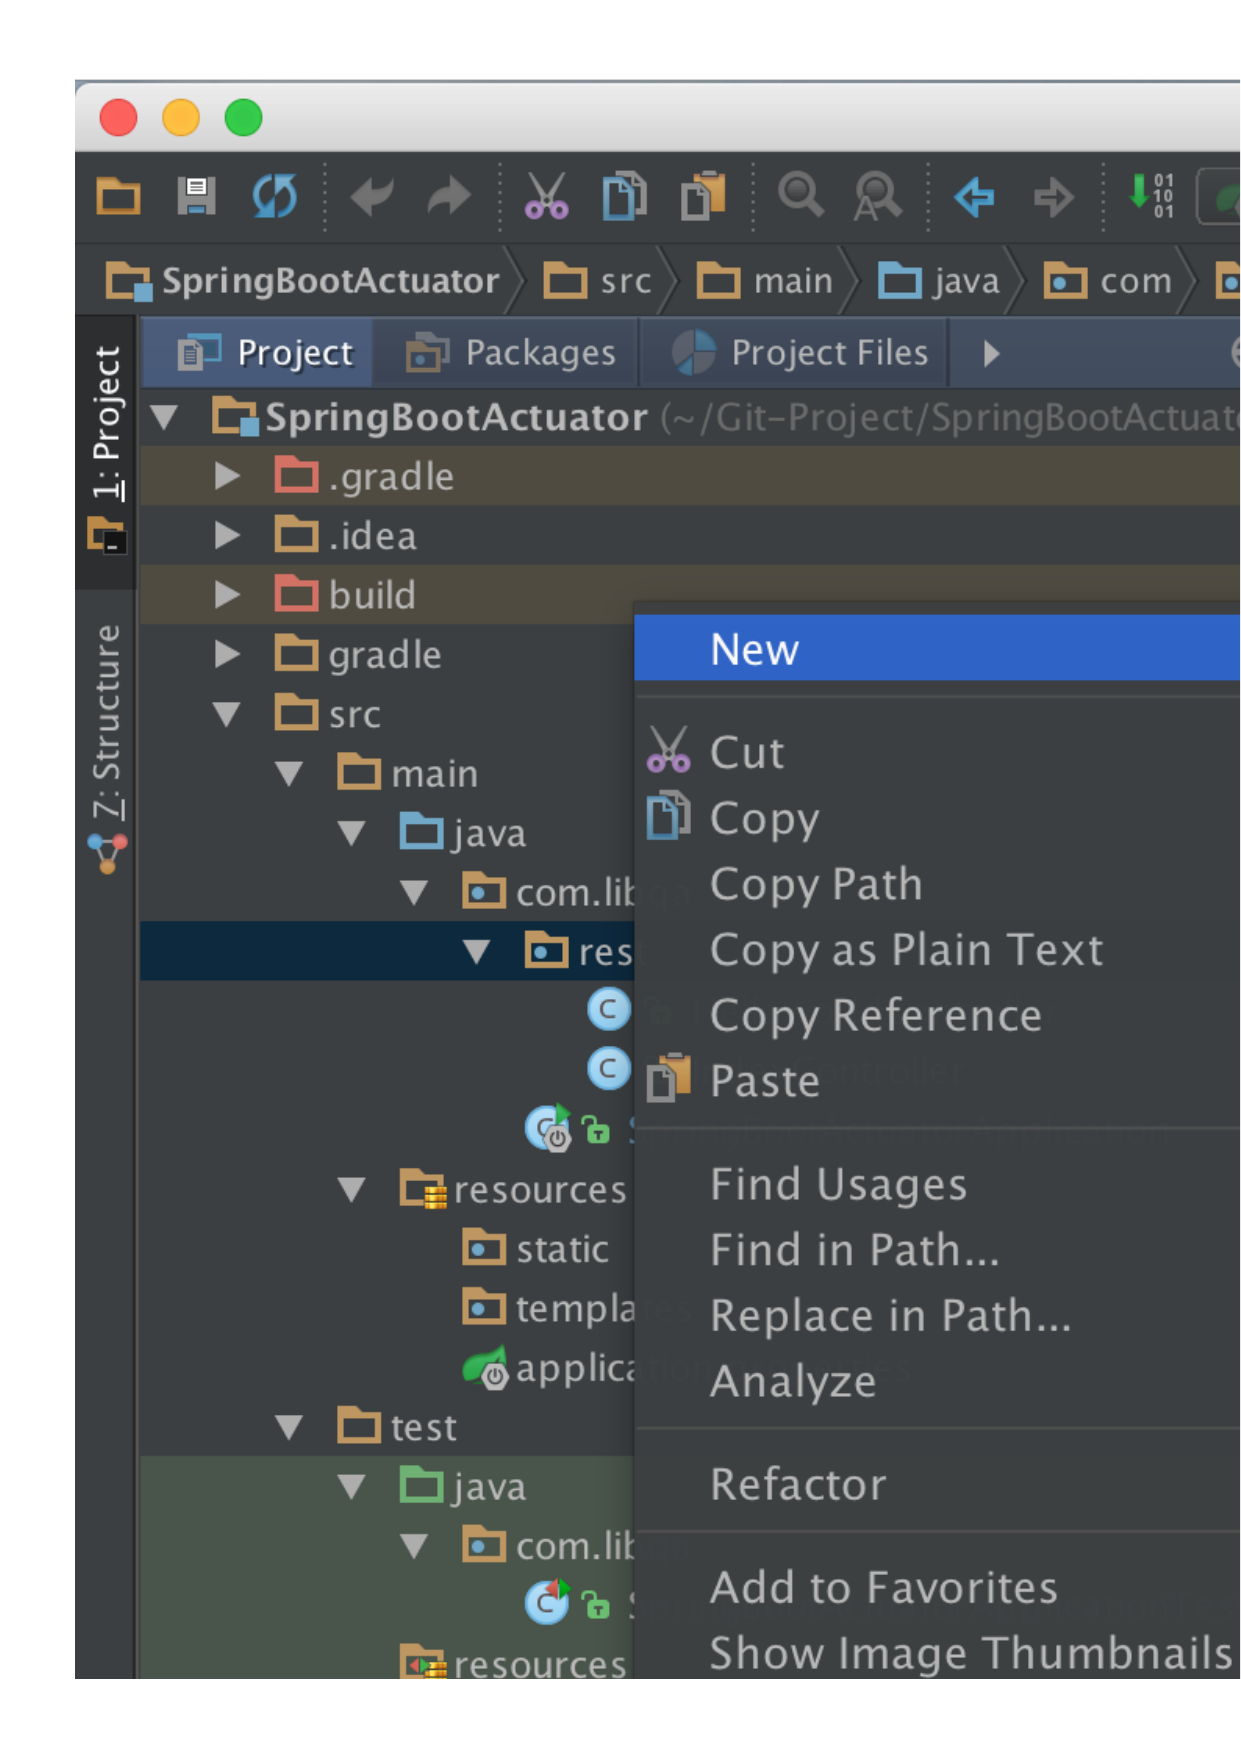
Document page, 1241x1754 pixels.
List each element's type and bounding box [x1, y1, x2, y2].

picture [75, 75, 1241, 1679]
